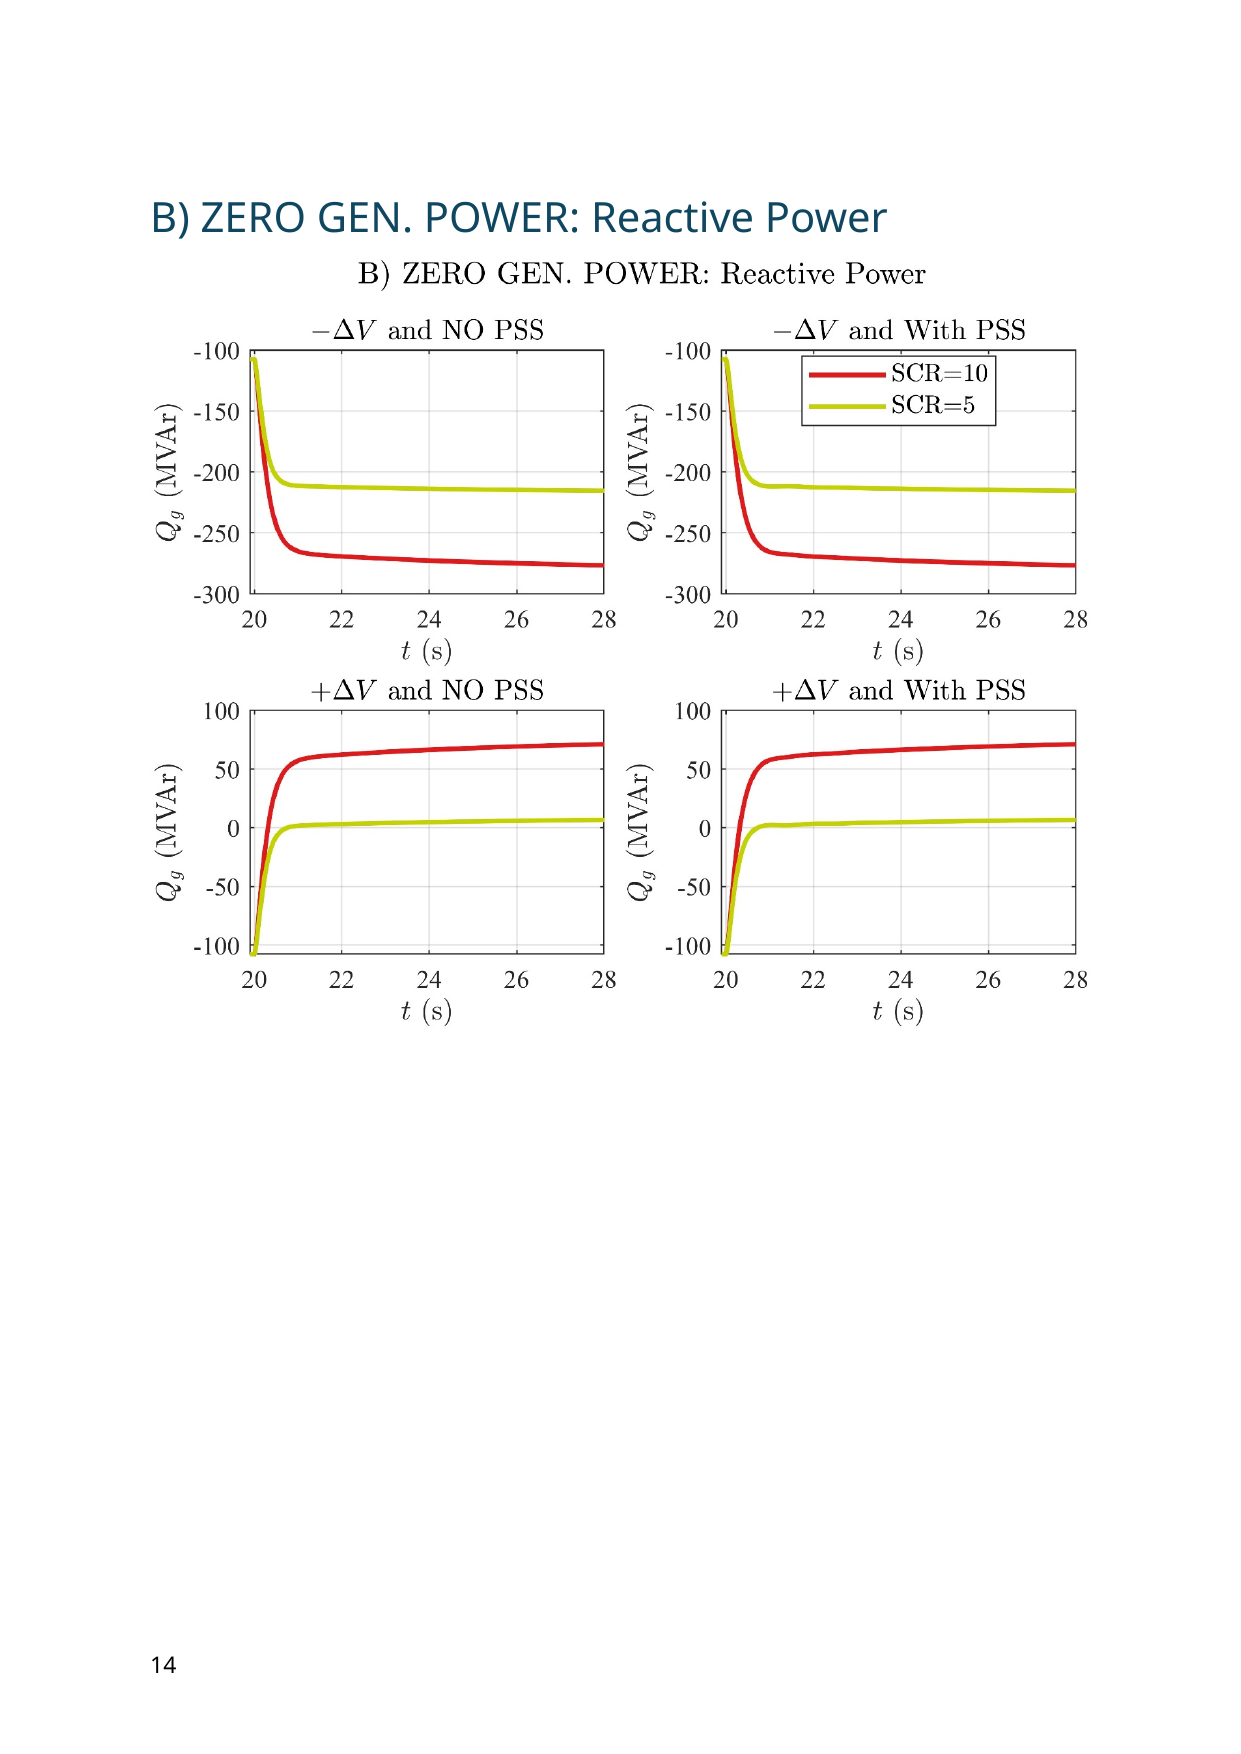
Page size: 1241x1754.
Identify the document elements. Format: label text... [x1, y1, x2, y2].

subtitle B) ZERO GEN. POWER: Reactive Power [150, 187, 1090, 244]
picture [150, 257, 1091, 1030]
